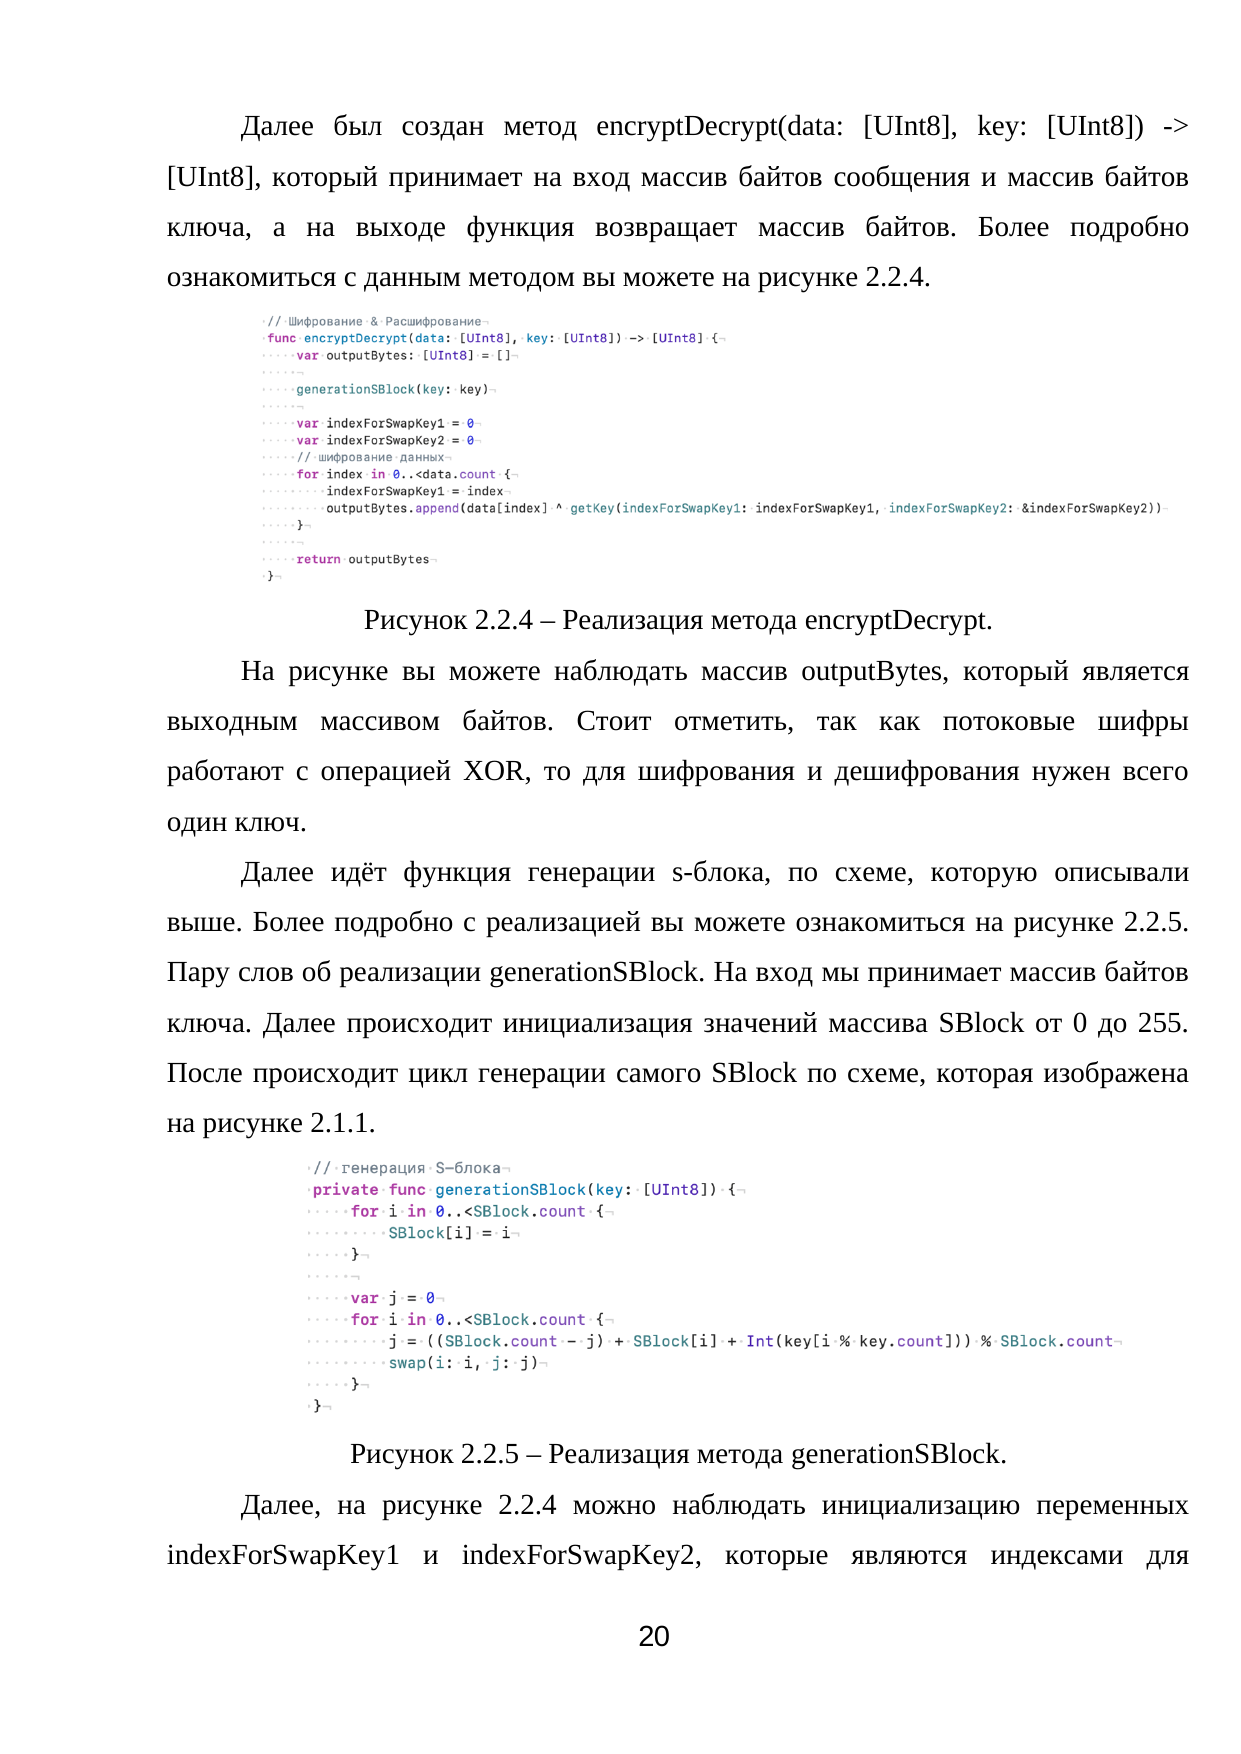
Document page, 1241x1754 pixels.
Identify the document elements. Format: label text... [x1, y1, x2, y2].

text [167, 1487, 1190, 1571]
text Далее был создан метод encryptDecrypt(data: [UInt8], key: [UInt8]) -> [UInt8], который принимает на вход массив байтов сообщения и массив байтов ключа, а на выходе функция возвращает массив байтов. Более подробно ознакомиться с данным методом вы можете на рисунке 2.2.4. [167, 108, 1190, 293]
picture [262, 309, 1168, 586]
text На рисунке вы можете наблюдать массив outputBytes, который является выходным массивом байтов. Стоит отметить, так как потоковые шифры работают с операцией XOR, то для шифрования и дешифрования нужен всего один ключ. [167, 653, 1190, 837]
text Далее идёт функция генерации s-блока, по схеме, которую описывали выше. Более подробно с реализацией вы можете ознакомиться на рисунке 2.2.5. Пару слов об реализации generationSBlock. На вход мы принимает массив байтов ключа. Далее происходит инициализация значений массива SBlock от 0 до 255. После происходит цикл генерации самого SBlock по схеме, которая изображена на рисунке 2.1.1. [167, 854, 1190, 1139]
picture [308, 1155, 1123, 1420]
text Рисунок 2.2.4 – Реализация метода encryptDecrypt. [167, 602, 1190, 636]
text Рисунок 2.2.5 – Реализация метода generationSBlock. [167, 1437, 1190, 1470]
